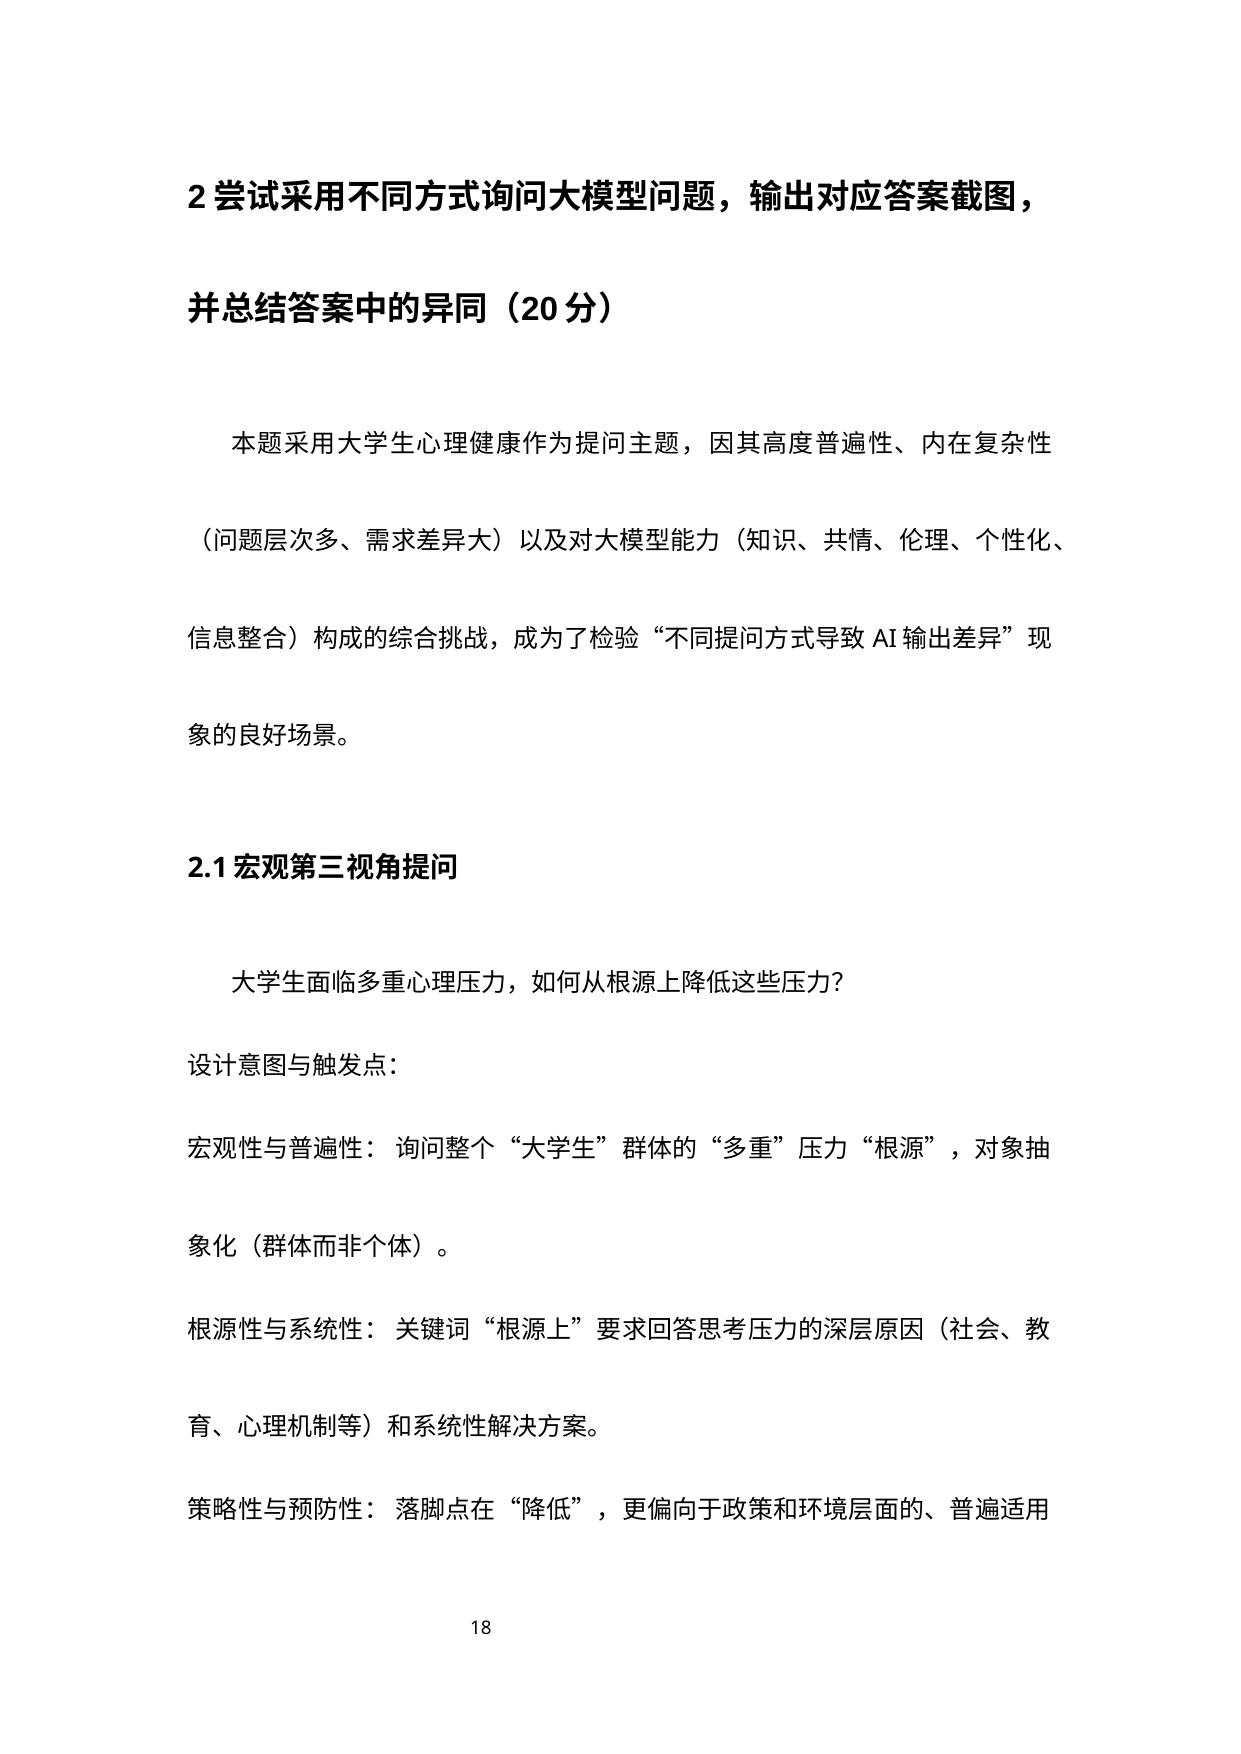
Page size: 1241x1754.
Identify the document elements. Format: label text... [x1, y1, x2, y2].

text 大学生面临多重心理压力，如何从根源上降低这些压力？ [187, 948, 1053, 1013]
text 宏观性与普遍性： 询问整个“大学生”群体的“多重”压力“根源”，对象抽象化（群体而非个体）。 [187, 1114, 1053, 1277]
subtitle 2尝试采用不同方式询问大模型问题，输出对应答案截图，并总结答案中的异同（20分） [187, 162, 1053, 339]
text 本题采用大学生心理健康作为提问主题，​因其高度普遍性、内在复杂性（问题层次多、需求差异大）以及对大模型能力（知识、共情、伦理、个性化、信息整合）构成的综合挑战，成为了检验“不同提问方式导致AI输出差异”现象的良好场景。​​ [187, 409, 1053, 766]
text 设计意图与触发点： [187, 1031, 1053, 1096]
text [187, 1475, 1053, 1540]
text 根源性与系统性： 关键词“根源上”要求回答思考压力的深层原因（社会、教育、心理机制等）和系统性解决方案。 [187, 1295, 1053, 1457]
subtitle 2.1宏观第三视角提问 [187, 833, 1053, 898]
